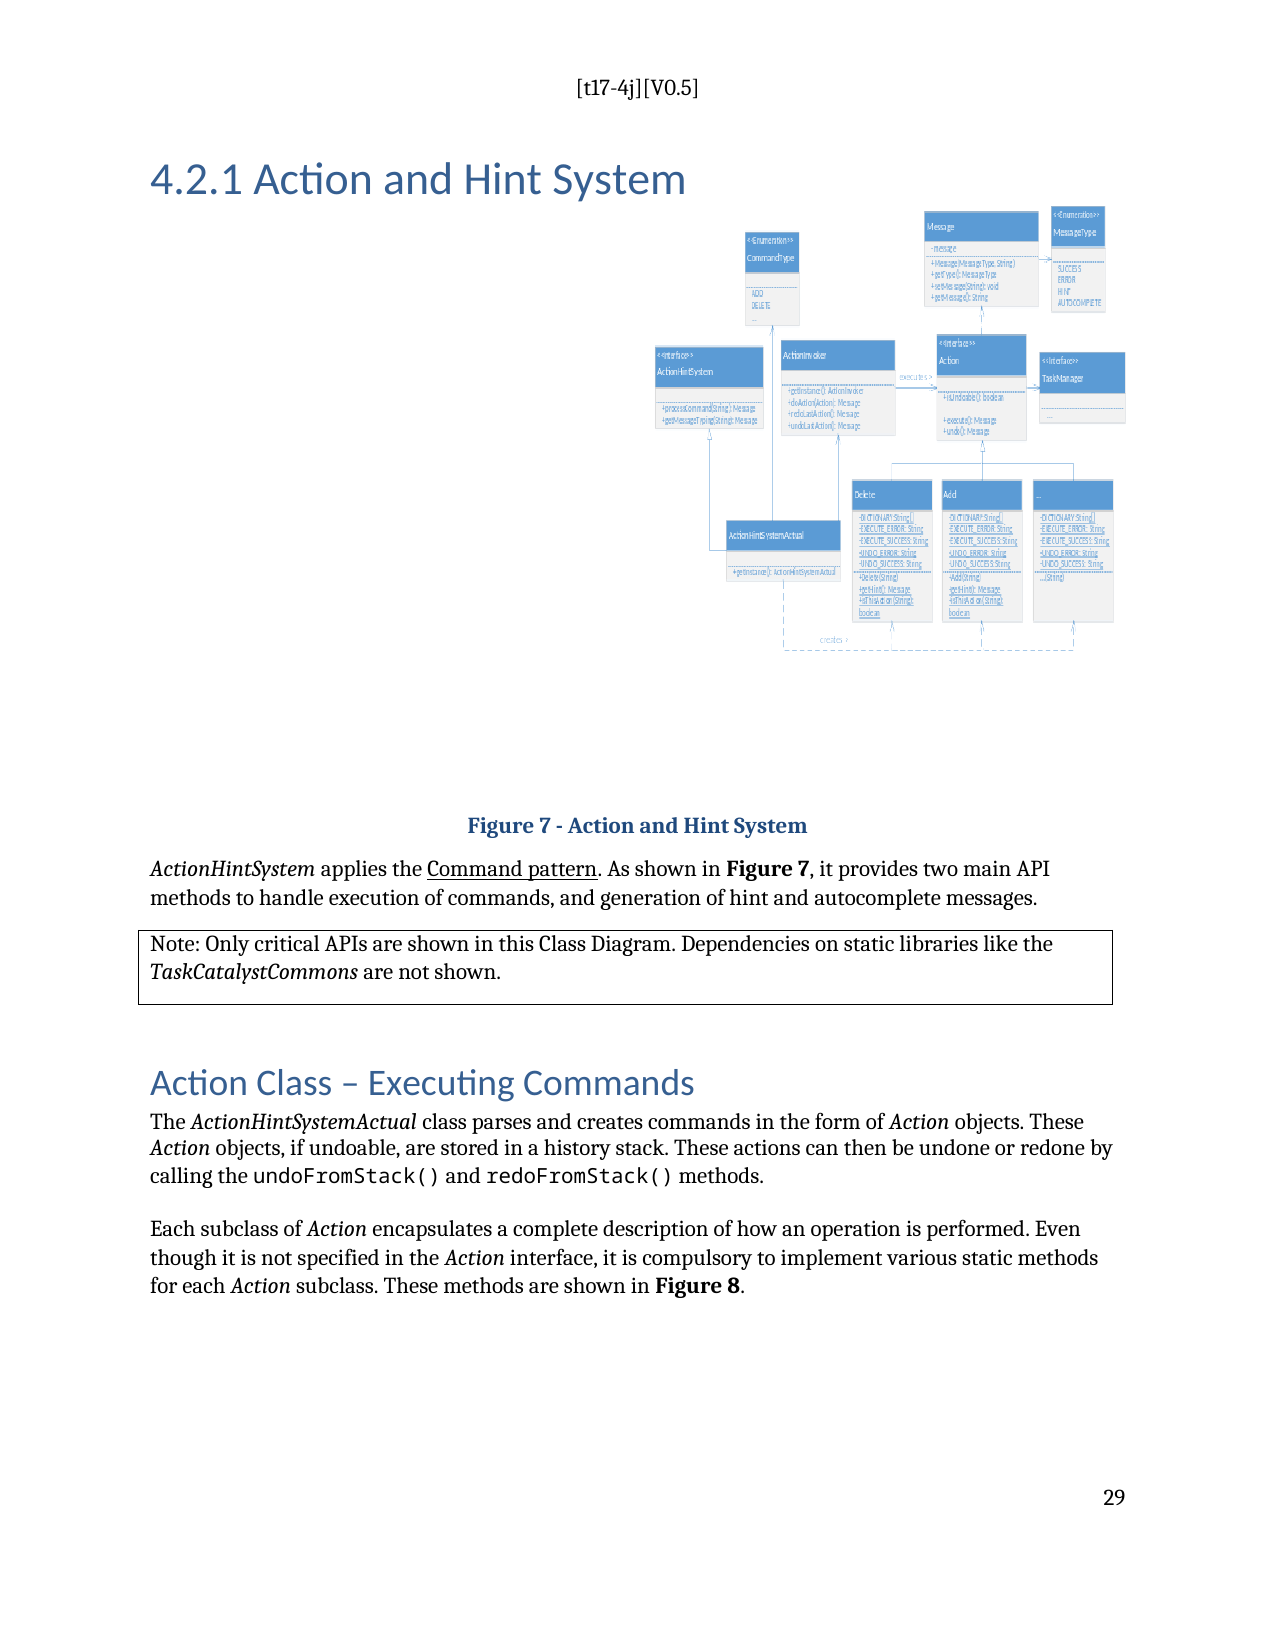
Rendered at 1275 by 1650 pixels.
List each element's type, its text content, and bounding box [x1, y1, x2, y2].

text Each subclass of Action encapsulates a complete description of how an operation is performed. Even though it is not specified in the Action interface, it is compulsory to implement various static methods for each Action subclass. These methods are shown in Figure 8. [150, 1216, 1125, 1299]
text ActionHintSystem applies the Command pattern. As shown in Figure 7, it provides two main API methods to handle execution of commands, and generation of hint and autocomplete messages. [150, 856, 1125, 911]
text The ActionHintSystemActual class parses and creates commands in the form of Action objects. These Action objects, if undoable, are stored in a history stack. These actions can then be undone or redone by calling the undoFromStack() and redoFromStack() methods. [150, 1108, 1125, 1189]
subtitle Action Class – Executing Commands [150, 1009, 1125, 1105]
subtitle 4.2.1 Action and Hint System [150, 150, 1125, 206]
table_header Note: Only critical APIs are shown in this Class Diagram. Dependencies on static libraries like the TaskCatalystCommons are not shown. [139, 931, 1112, 1004]
